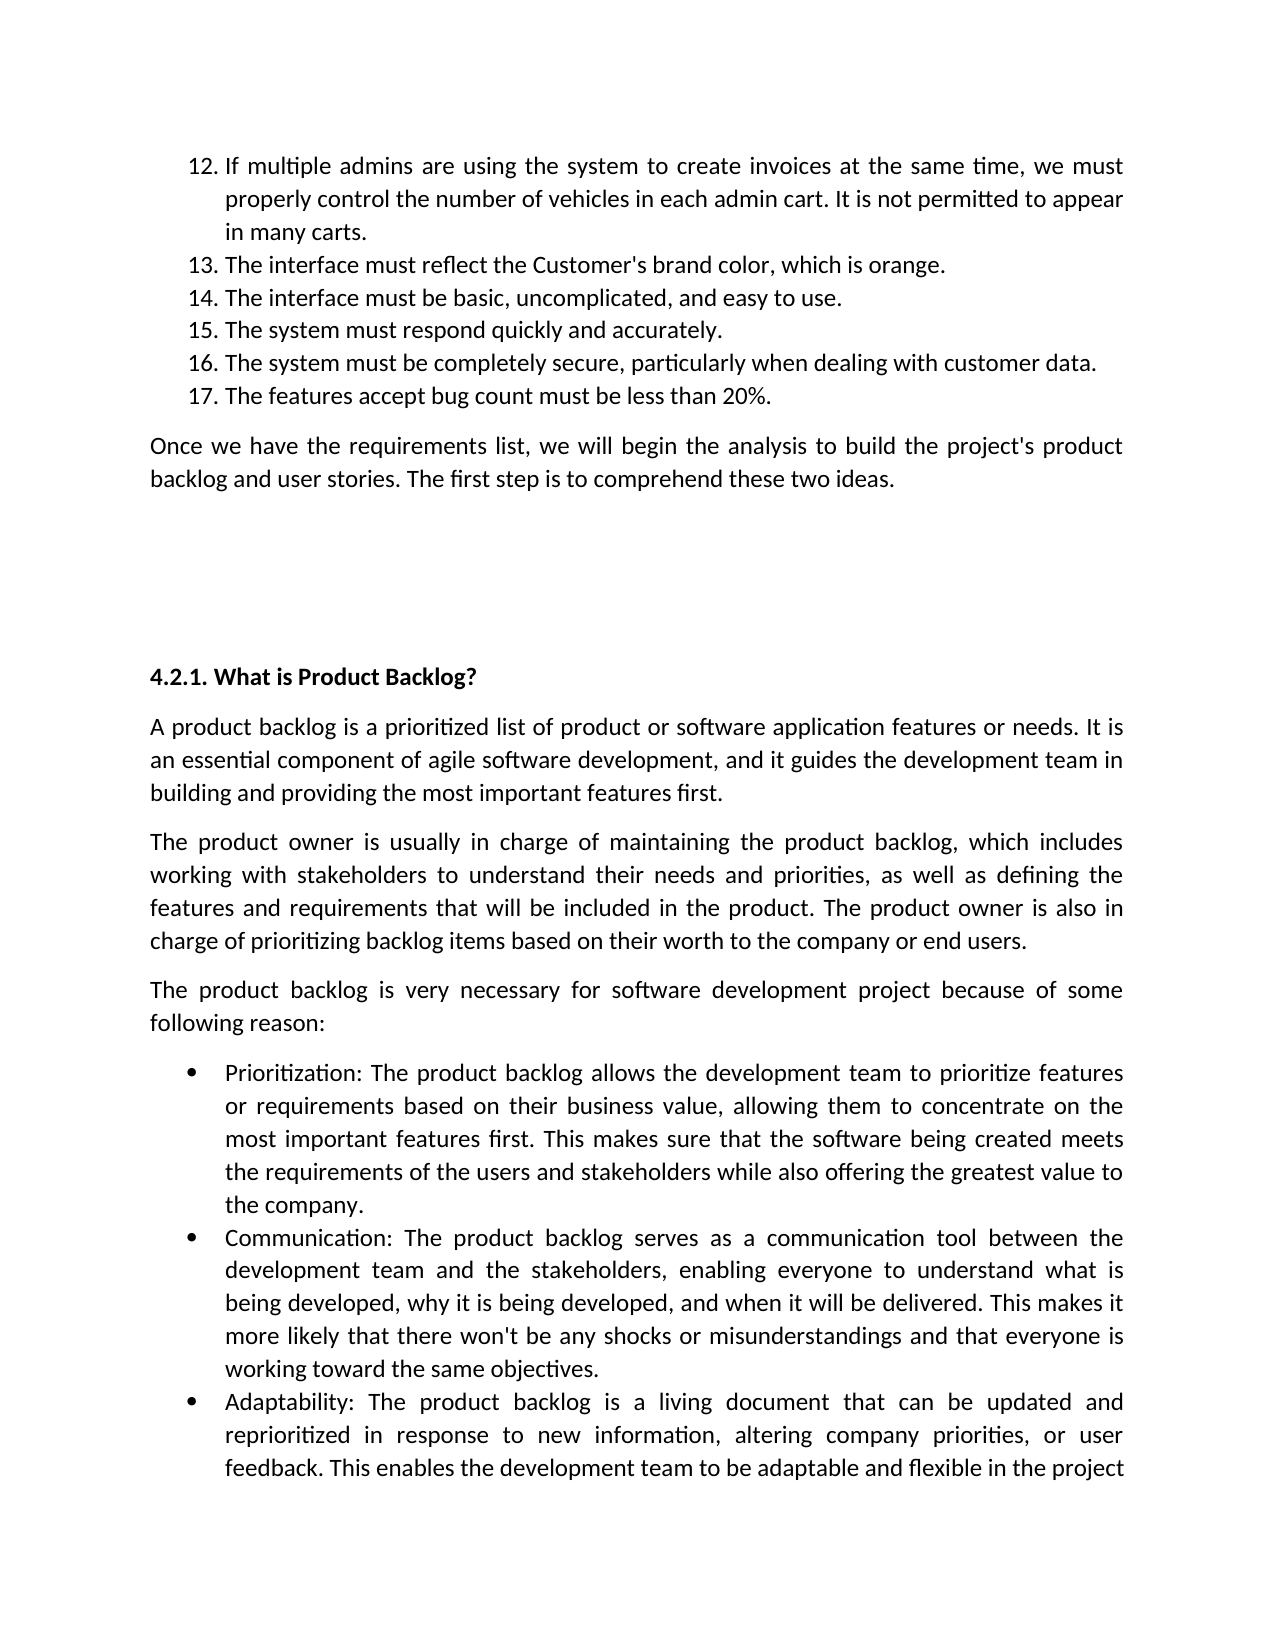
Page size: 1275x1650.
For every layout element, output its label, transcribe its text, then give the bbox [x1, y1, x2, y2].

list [187, 1386, 1125, 1483]
list The interface must be basic, uncomplicated, and easy to use. [187, 282, 1125, 312]
text The product owner is usually in charge of maintaining the product backlog, which includes working with stakeholders to understand their needs and priorities, as well as defining the features and requirements that will be included in the product. The product owner is also in charge of prioritizing backlog items based on their worth to the company or end users. [150, 826, 1125, 956]
text Once we have the requirements list, we will begin the analysis to build the project's product backlog and user stories. The first step is to comprehend these two ideas. [150, 430, 1125, 493]
list Prioritization: The product backlog allows the development team to prioritize features or requirements based on their business value, allowing them to concentrate on the most important features first. This makes sure that the software being created meets the requirements of the users and stakeholders while also offering the greatest value to the company. [187, 1057, 1125, 1219]
text A product backlog is a prioritized list of product or software application features or needs. It is an essential component of agile software development, and it guides the development team in building and providing the most important features first. [150, 711, 1125, 807]
list The system must be completely secure, particularly when dealing with customer data. [187, 347, 1125, 378]
text The product backlog is very necessary for software development project because of some following reason: [150, 974, 1125, 1038]
list The interface must reflect the Customer's brand color, which is orange. [187, 249, 1125, 279]
list Communication: The product backlog serves as a communication tool between the development team and the stakeholders, enabling everyone to understand what is being developed, why it is being developed, and when it will be delivered. This makes it more likely that there won't be any shocks or misunderstandings and that everyone is working toward the same objectives. [187, 1222, 1125, 1384]
text 4.2.1. What is Product Backlog? [150, 661, 1125, 692]
list The system must respond quickly and accurately. [187, 314, 1125, 345]
list The features accept bug count must be less than 20%. [187, 380, 1125, 411]
list If multiple admins are using the system to create invoices at the same time, we must properly control the number of vehicles in each admin cart. It is not permitted to appear in many carts. [187, 150, 1125, 246]
